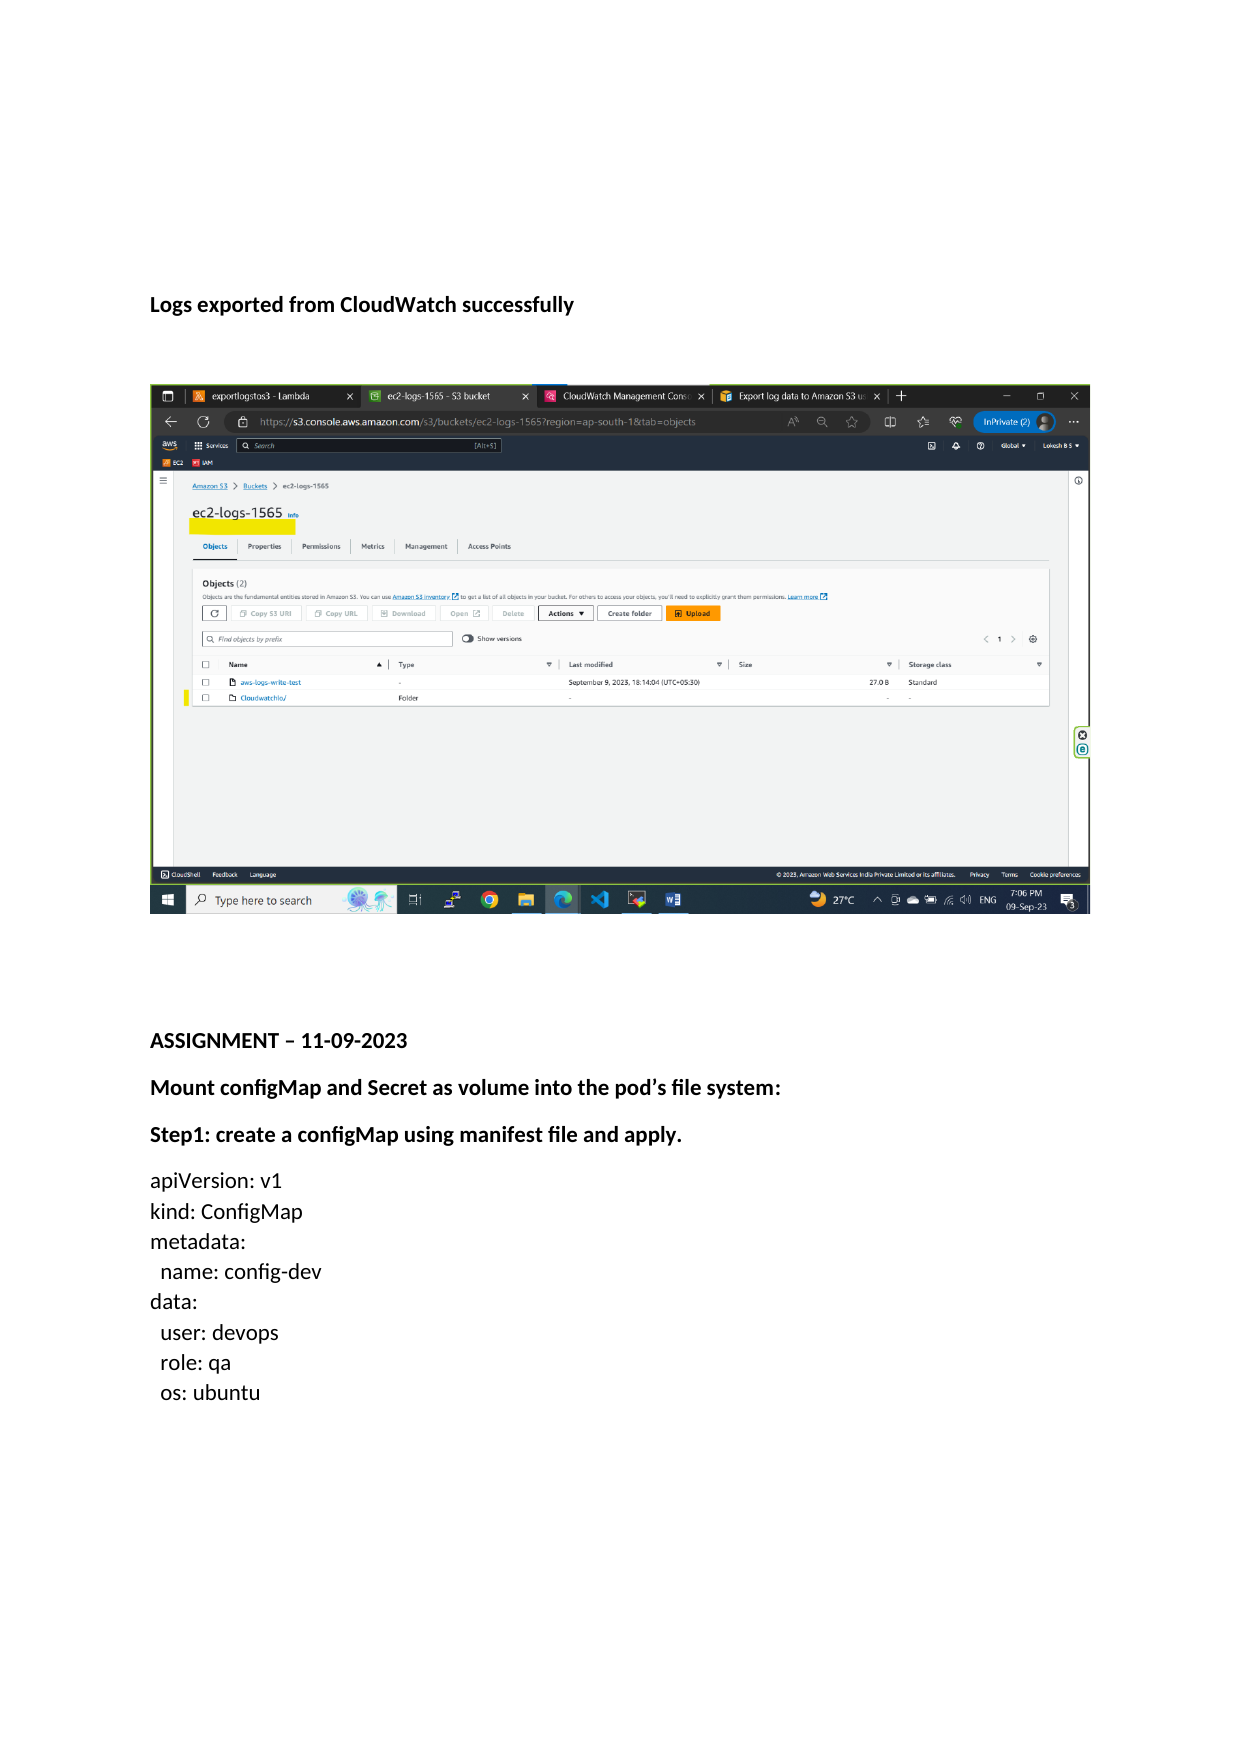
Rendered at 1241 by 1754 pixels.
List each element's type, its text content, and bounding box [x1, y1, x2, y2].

text os: ubuntu [150, 1378, 1090, 1406]
text ASSIGNMENT – 11-09-2023 [150, 1026, 1090, 1054]
text metadata: [150, 1227, 1090, 1255]
text role: qa [150, 1348, 1090, 1376]
text name: config-dev [150, 1257, 1090, 1285]
text Step1: create a configMap using manifest file and apply. [150, 1120, 1090, 1148]
text Mount configMap and Secret as volume into the pod’s file system: [150, 1073, 1090, 1101]
text apiVersion: v1 [150, 1167, 1090, 1194]
text kind: ConfigMap [150, 1197, 1090, 1225]
picture [150, 384, 1091, 914]
text data: [150, 1287, 1090, 1315]
text user: devops [150, 1318, 1090, 1346]
text Logs exported from CloudWatch successfully [150, 291, 1090, 319]
